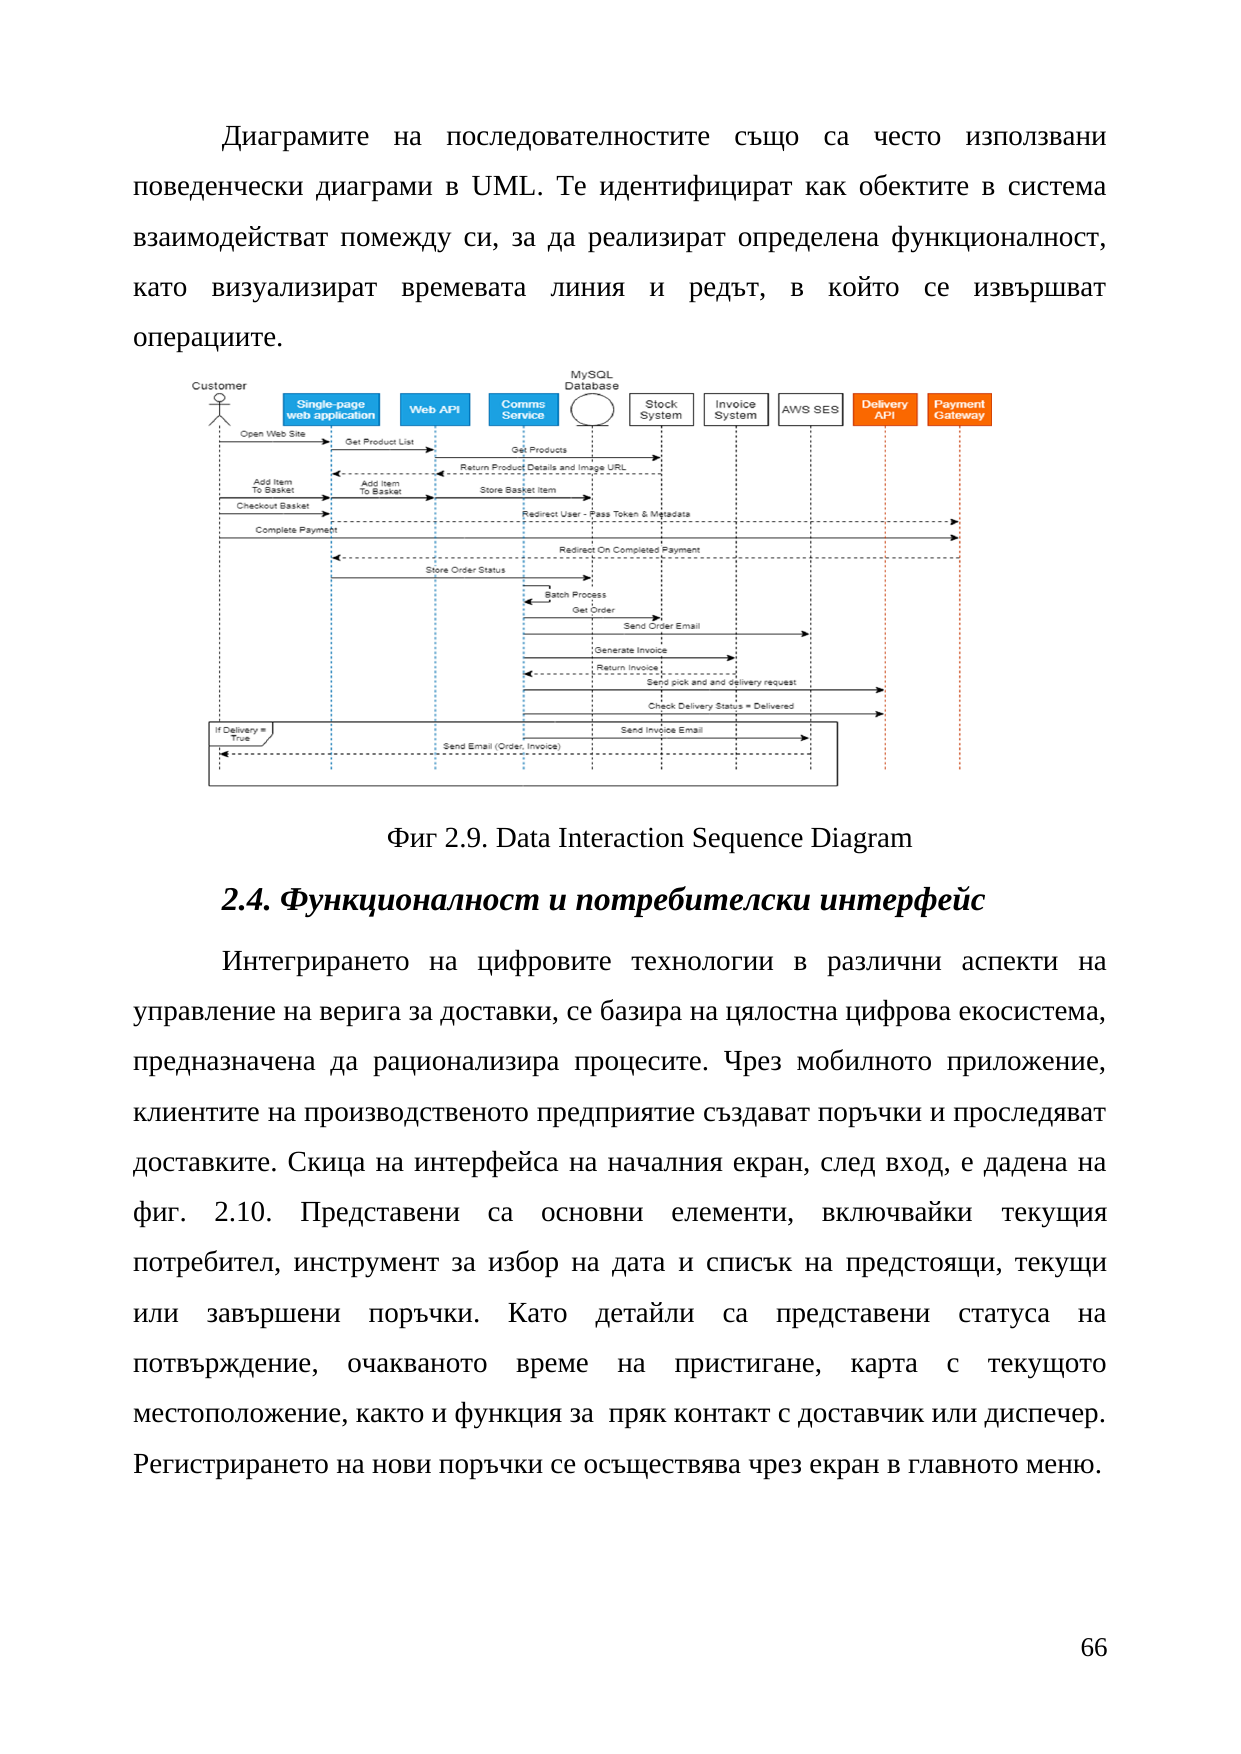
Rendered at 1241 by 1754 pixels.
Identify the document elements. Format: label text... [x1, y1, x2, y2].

subtitle 2.4. Функционалност и потребителски интерфейс [133, 879, 1107, 917]
picture [192, 369, 992, 787]
text Интегрирането на цифровите технологии в различни аспекти на управление на верига за доставки, се базира на цялостна цифрова екосистема, предназначена да рационализира процесите. Чрез мобилното приложение, клиентите на производственото предприятие създават поръчки и проследяват доставките. Скица на интерфейса на началния екран, след вход, е дадена на фиг. 2.10. Представени са основни елементи, включвайки текущия потребител, инструмент за избор на дата и списък на предстоящи, текущи или завършени поръчки. Като детайли са представени статуса на потвърждение, очакваното време на пристигане, карта с текущото местоположение, както и функция за пряк контакт с доставчик или диспечер. Регистрирането на нови поръчки се осъществява чрез екран в главното меню. [133, 943, 1107, 1479]
text Фиг 2.9. Data Interaction Sequence Diagram [133, 820, 1107, 854]
text Диаграмите на последователностите също са често използвани поведенчески диаграми в UML. Те идентифицират как обектите в система взаимодействат помежду си, за да реализират определена функционалност, като визуализират времевата линия и редът, в който се извършват операциите. [133, 118, 1107, 353]
